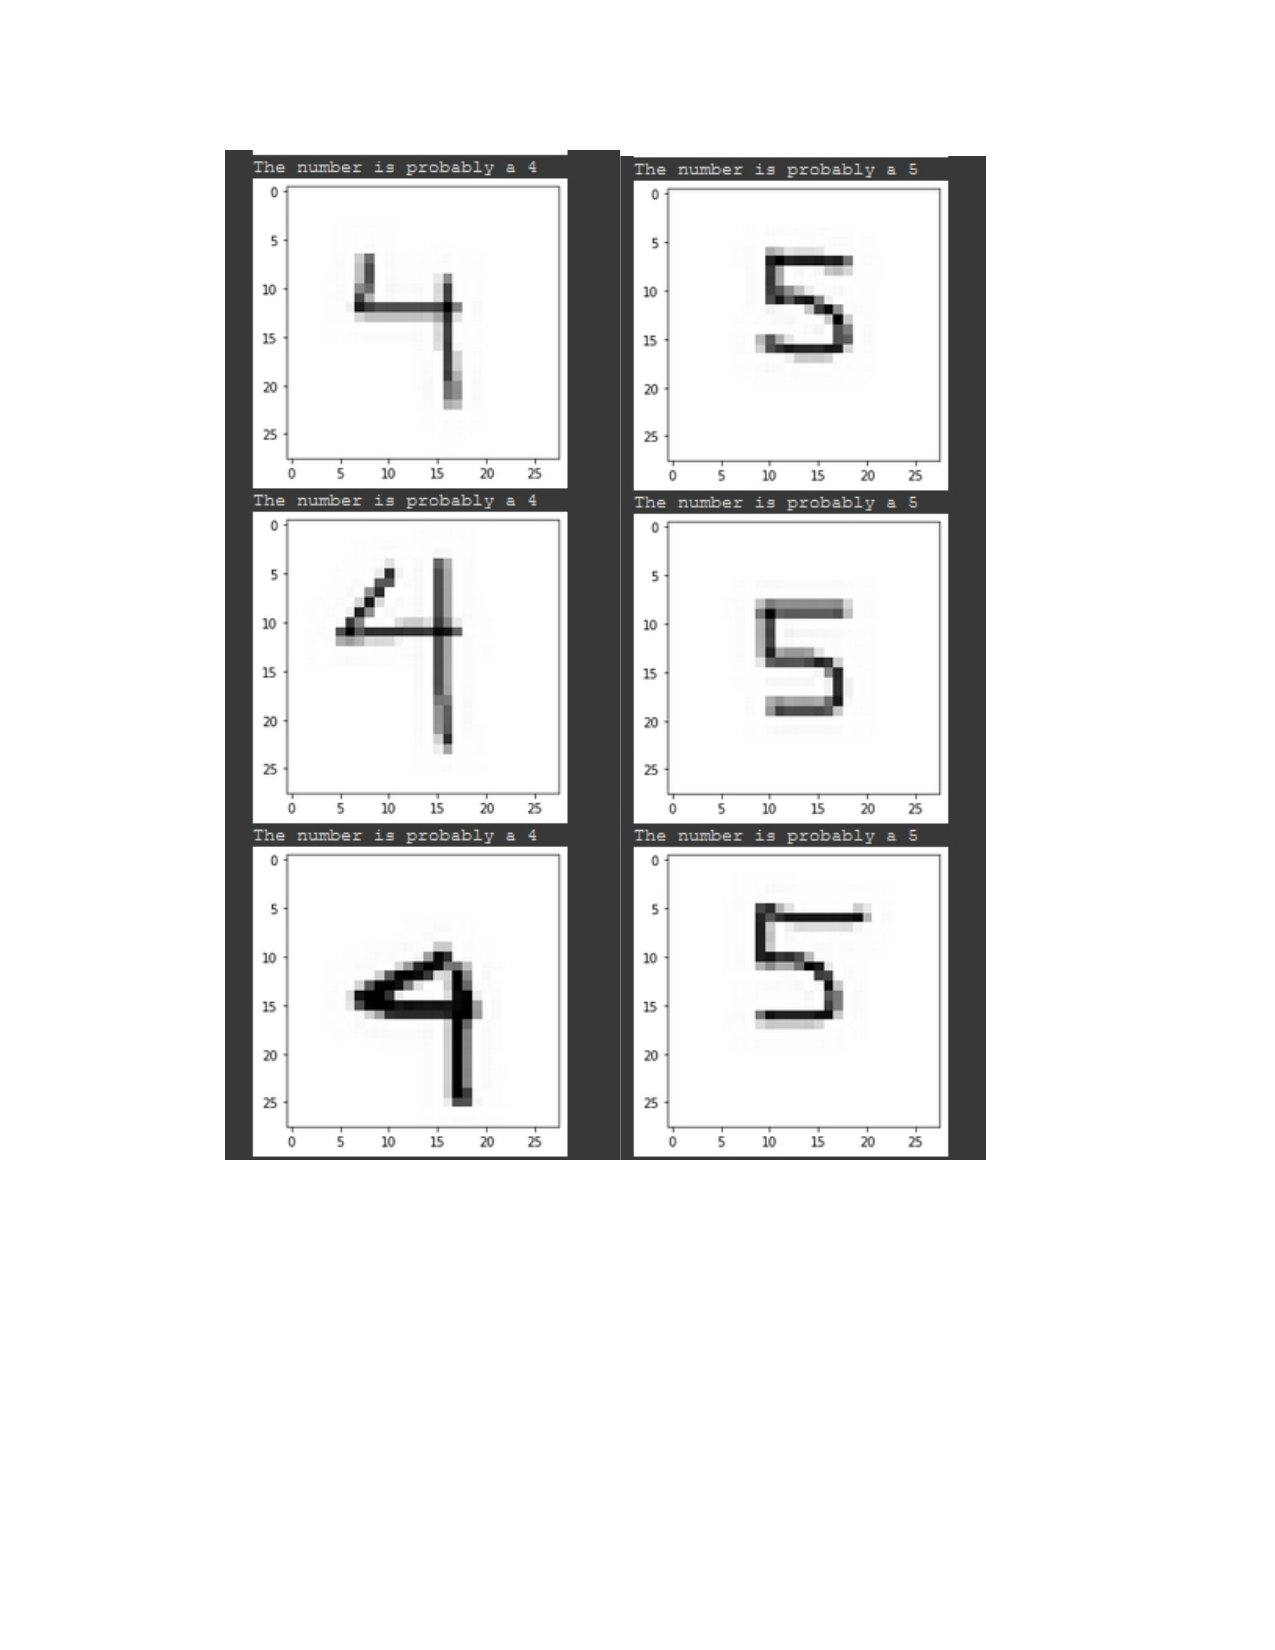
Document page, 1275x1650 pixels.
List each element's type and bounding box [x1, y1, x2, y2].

picture [225, 150, 986, 1160]
